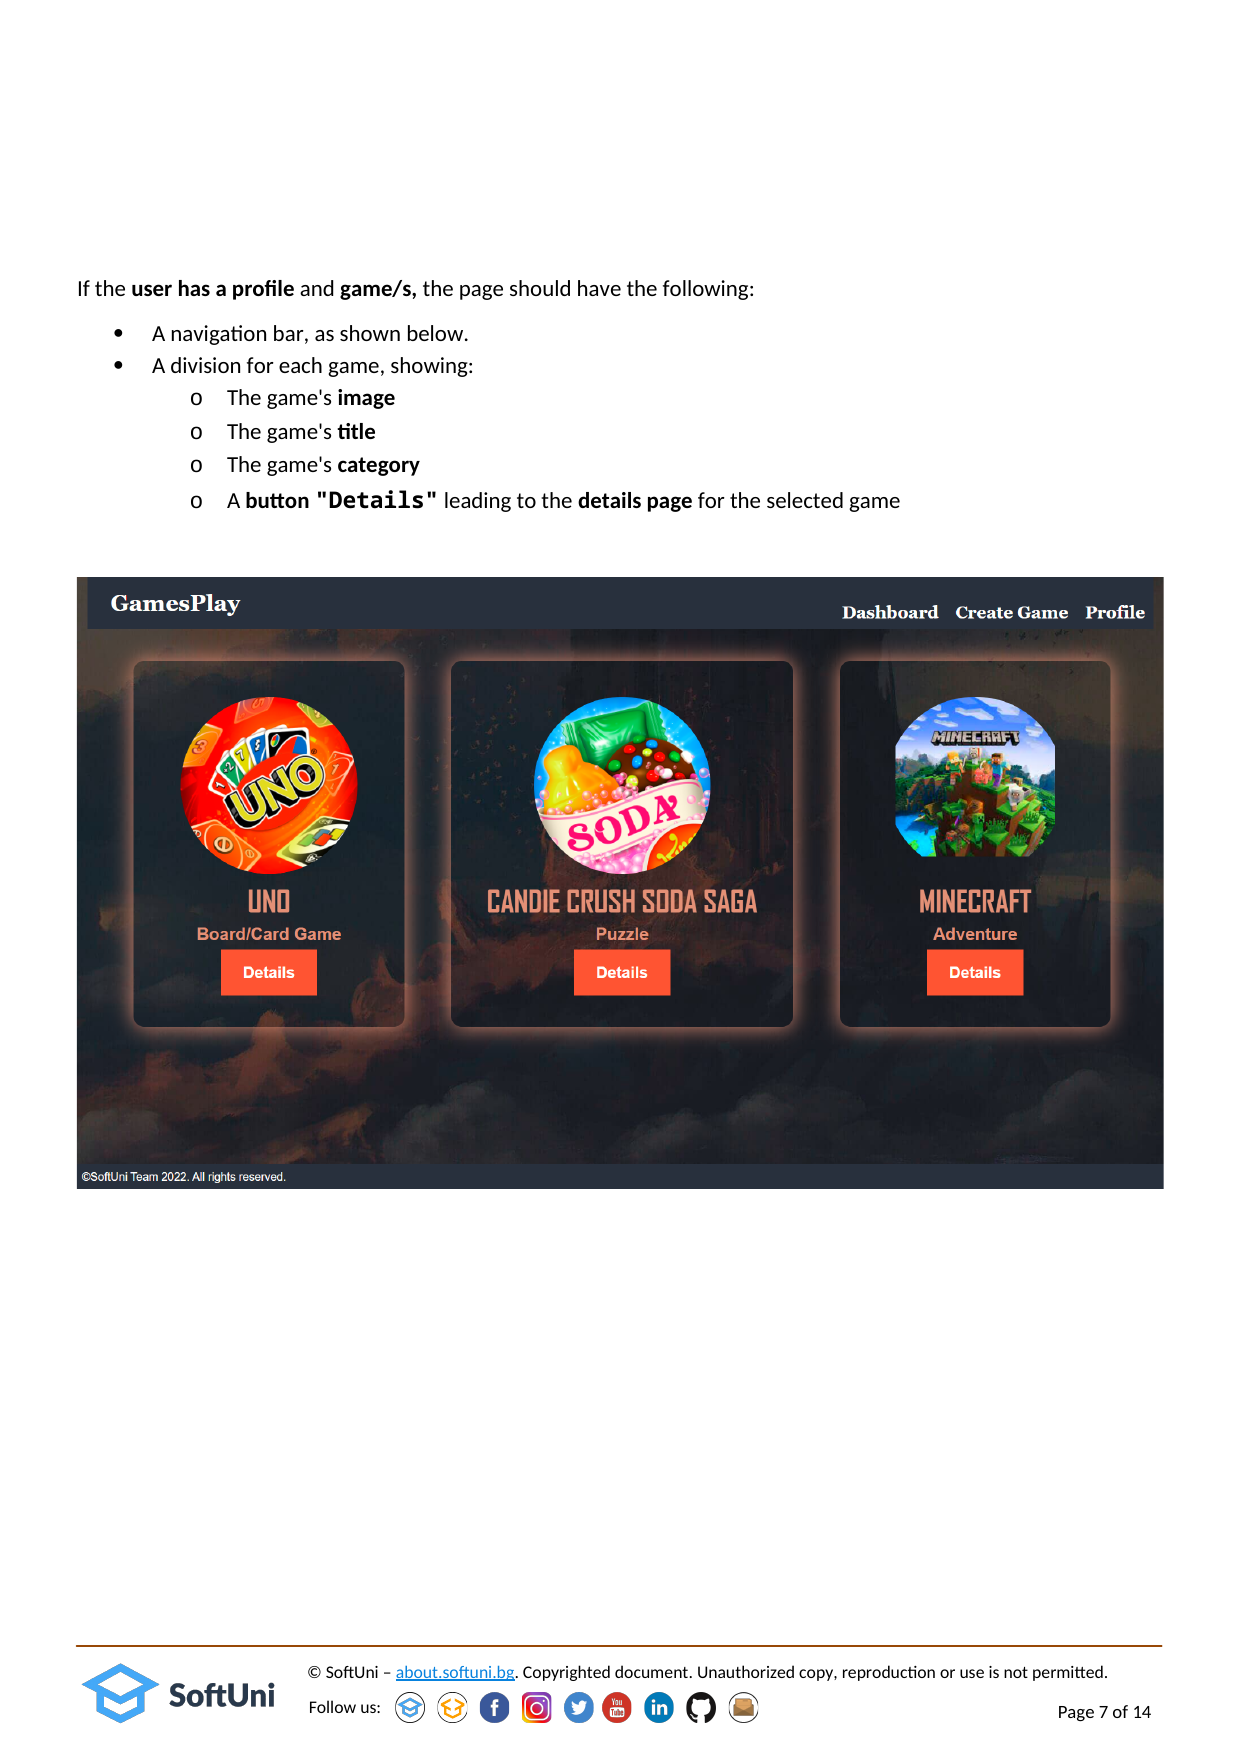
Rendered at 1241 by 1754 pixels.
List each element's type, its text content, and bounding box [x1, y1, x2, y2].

list The game's title [189, 417, 1163, 446]
picture [658, 1705, 667, 1714]
picture [76, 577, 1164, 1189]
picture [479, 1692, 510, 1723]
list The game's image [189, 383, 1163, 412]
picture [522, 1692, 552, 1723]
picture [602, 1692, 632, 1723]
list A navigation bar, as shown below. [114, 319, 1163, 347]
list The game's category [189, 450, 1163, 479]
picture [644, 1692, 653, 1701]
list A division for each game, showing: [114, 351, 1163, 379]
text If the user has a profile and game/s, the page should have the following: [77, 274, 1163, 302]
picture [728, 1692, 759, 1723]
picture [644, 1714, 653, 1723]
picture [686, 1692, 716, 1723]
picture [665, 1714, 674, 1723]
picture [75, 1658, 281, 1729]
picture [564, 1692, 594, 1723]
picture [665, 1692, 674, 1701]
list A button "Details" leading to the details page for the selected game [189, 484, 1163, 515]
picture [395, 1692, 425, 1723]
picture [437, 1692, 468, 1723]
